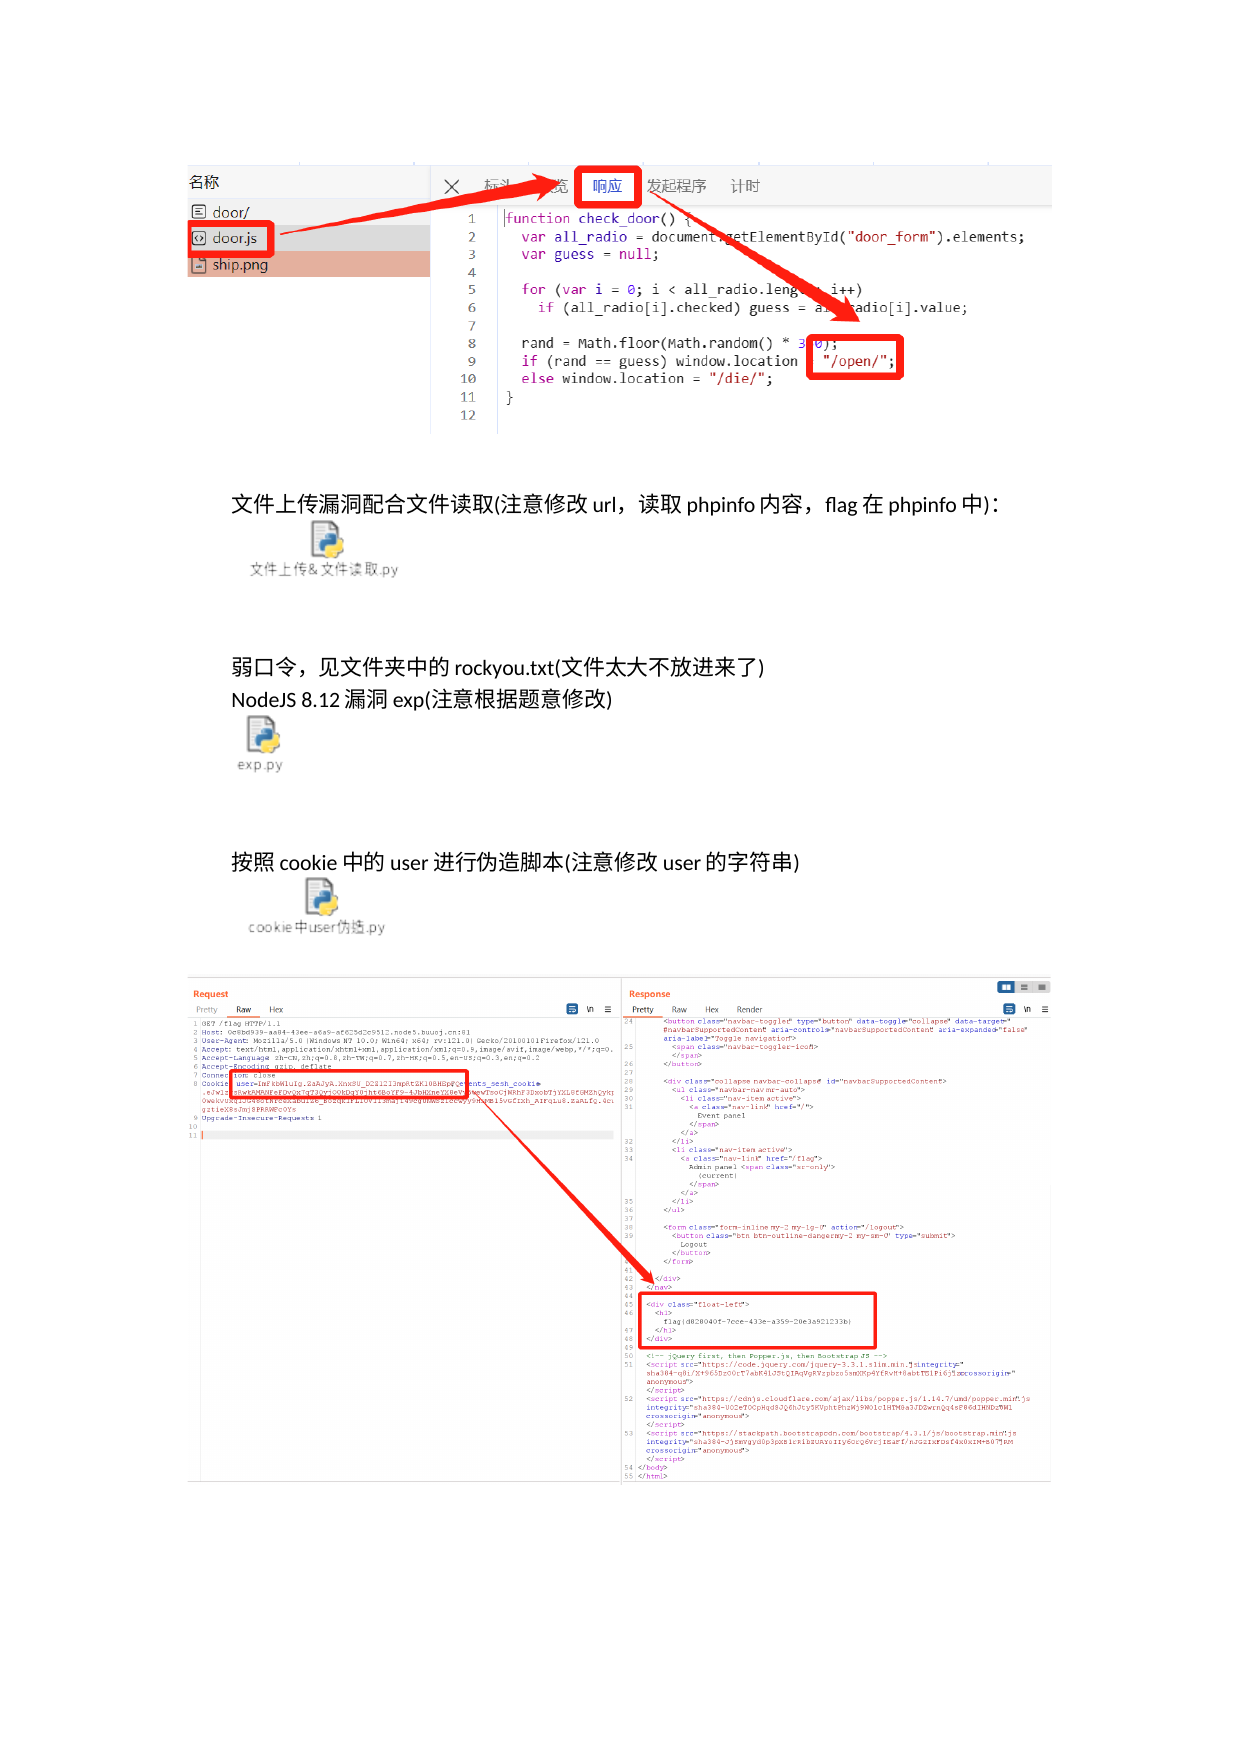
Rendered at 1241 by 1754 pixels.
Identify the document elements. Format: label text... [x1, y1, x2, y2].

list 按照cookie中的user进行伪造脚本(注意修改user的字符串) [187, 844, 1053, 877]
picture [187, 162, 1052, 434]
list 弱口令，见文件夹中的rockyou.txt(文件太大不放进来了) [187, 649, 1053, 682]
list NodeJS 8.12漏洞exp(注意根据题意修改) [187, 682, 1053, 714]
list 文件上传漏洞配合文件读取(注意修改url，读取phpinfo内容，flag在phpinfo中)： [187, 487, 1053, 519]
picture [187, 974, 1051, 1485]
